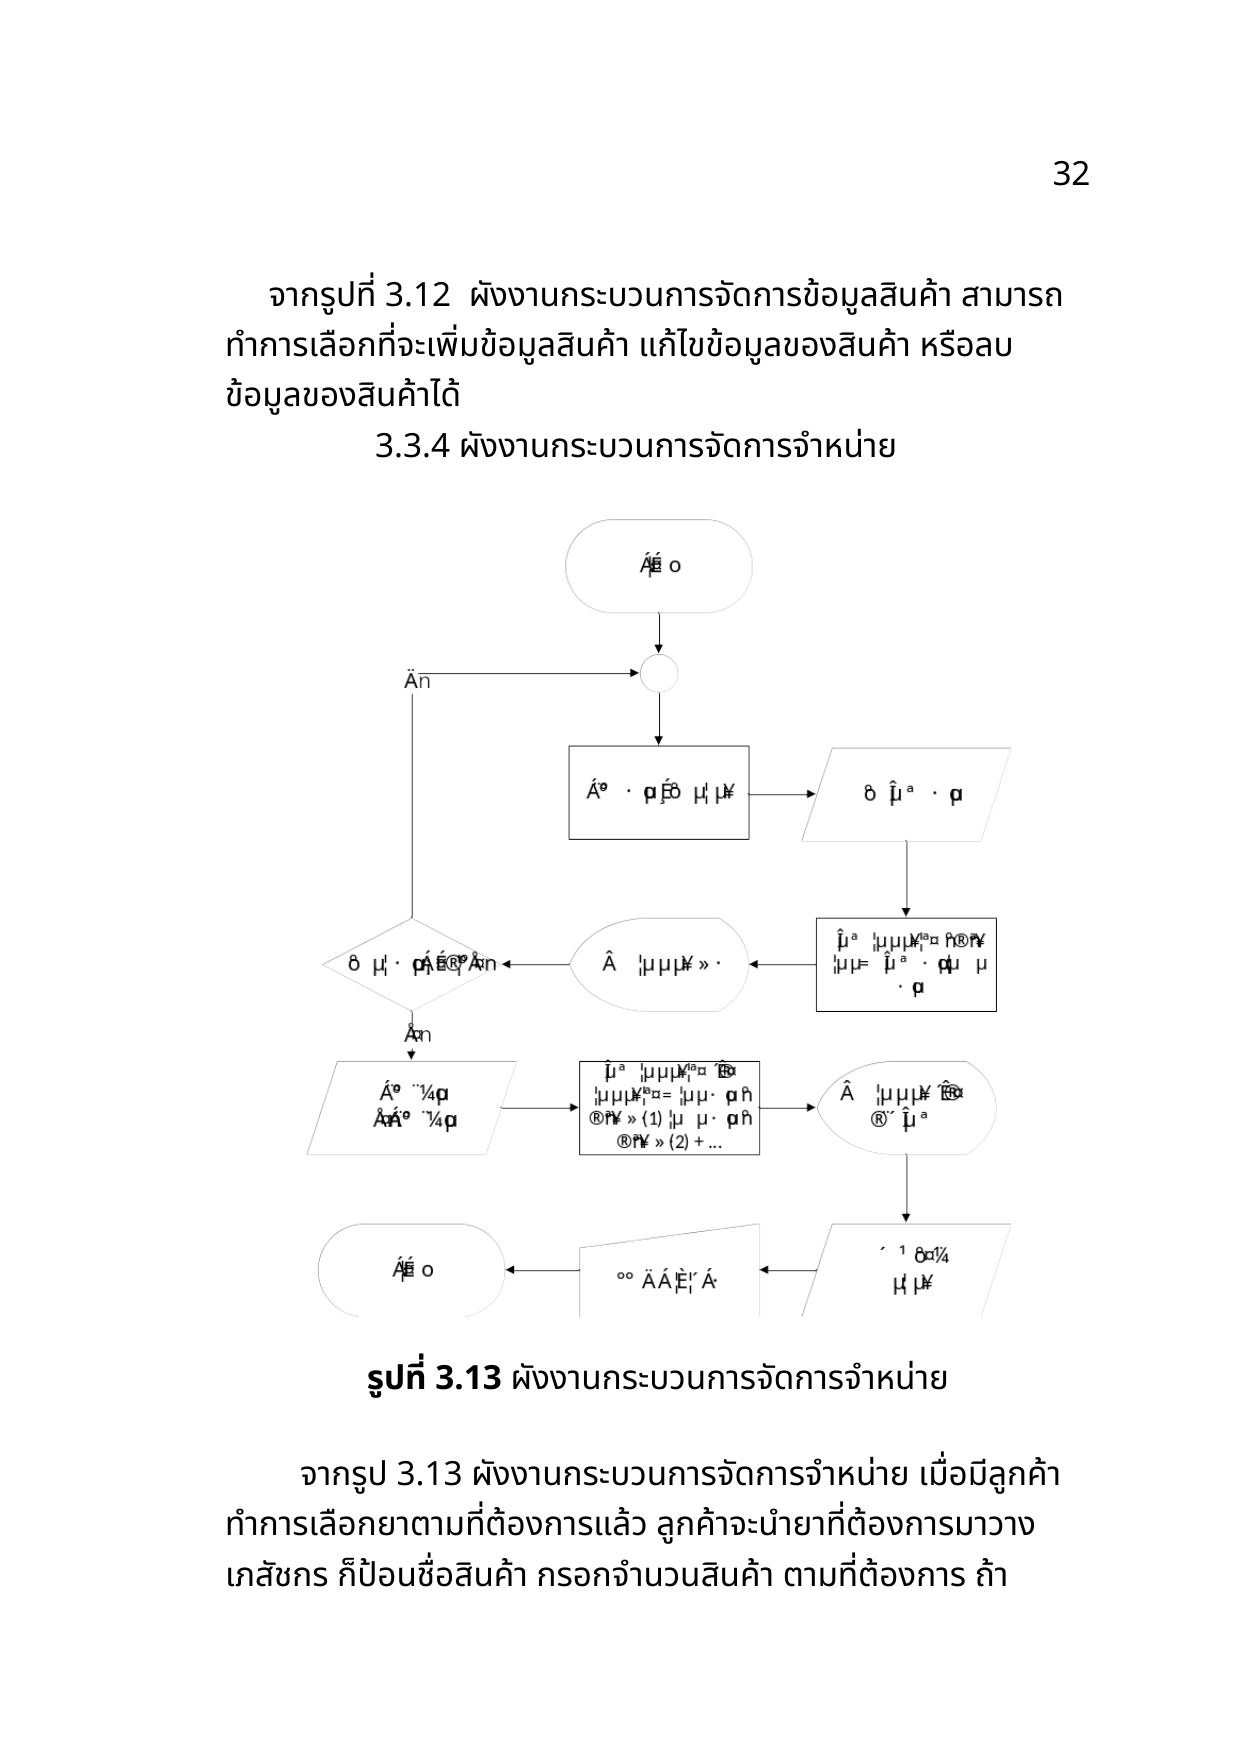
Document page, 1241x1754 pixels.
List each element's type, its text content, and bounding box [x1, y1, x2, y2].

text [225, 1449, 1090, 1601]
text 3.3.4 ผังงานกระบวนการจัดการจำหน่าย [225, 422, 1090, 472]
text รูปที่ 3.13 ผังงานกระบวนการจัดการจำหน่าย [225, 1353, 1090, 1404]
text จากรูปที่ 3.12 ผังงานกระบวนการจัดการข้อมูลสินค้า สามารถทำการเลือกที่จะเพิ่มข้อมูลสินค้า แก้ไขข้อมูลของสินค้า หรือลบข้อมูลของสินค้าได้ [225, 270, 1090, 422]
